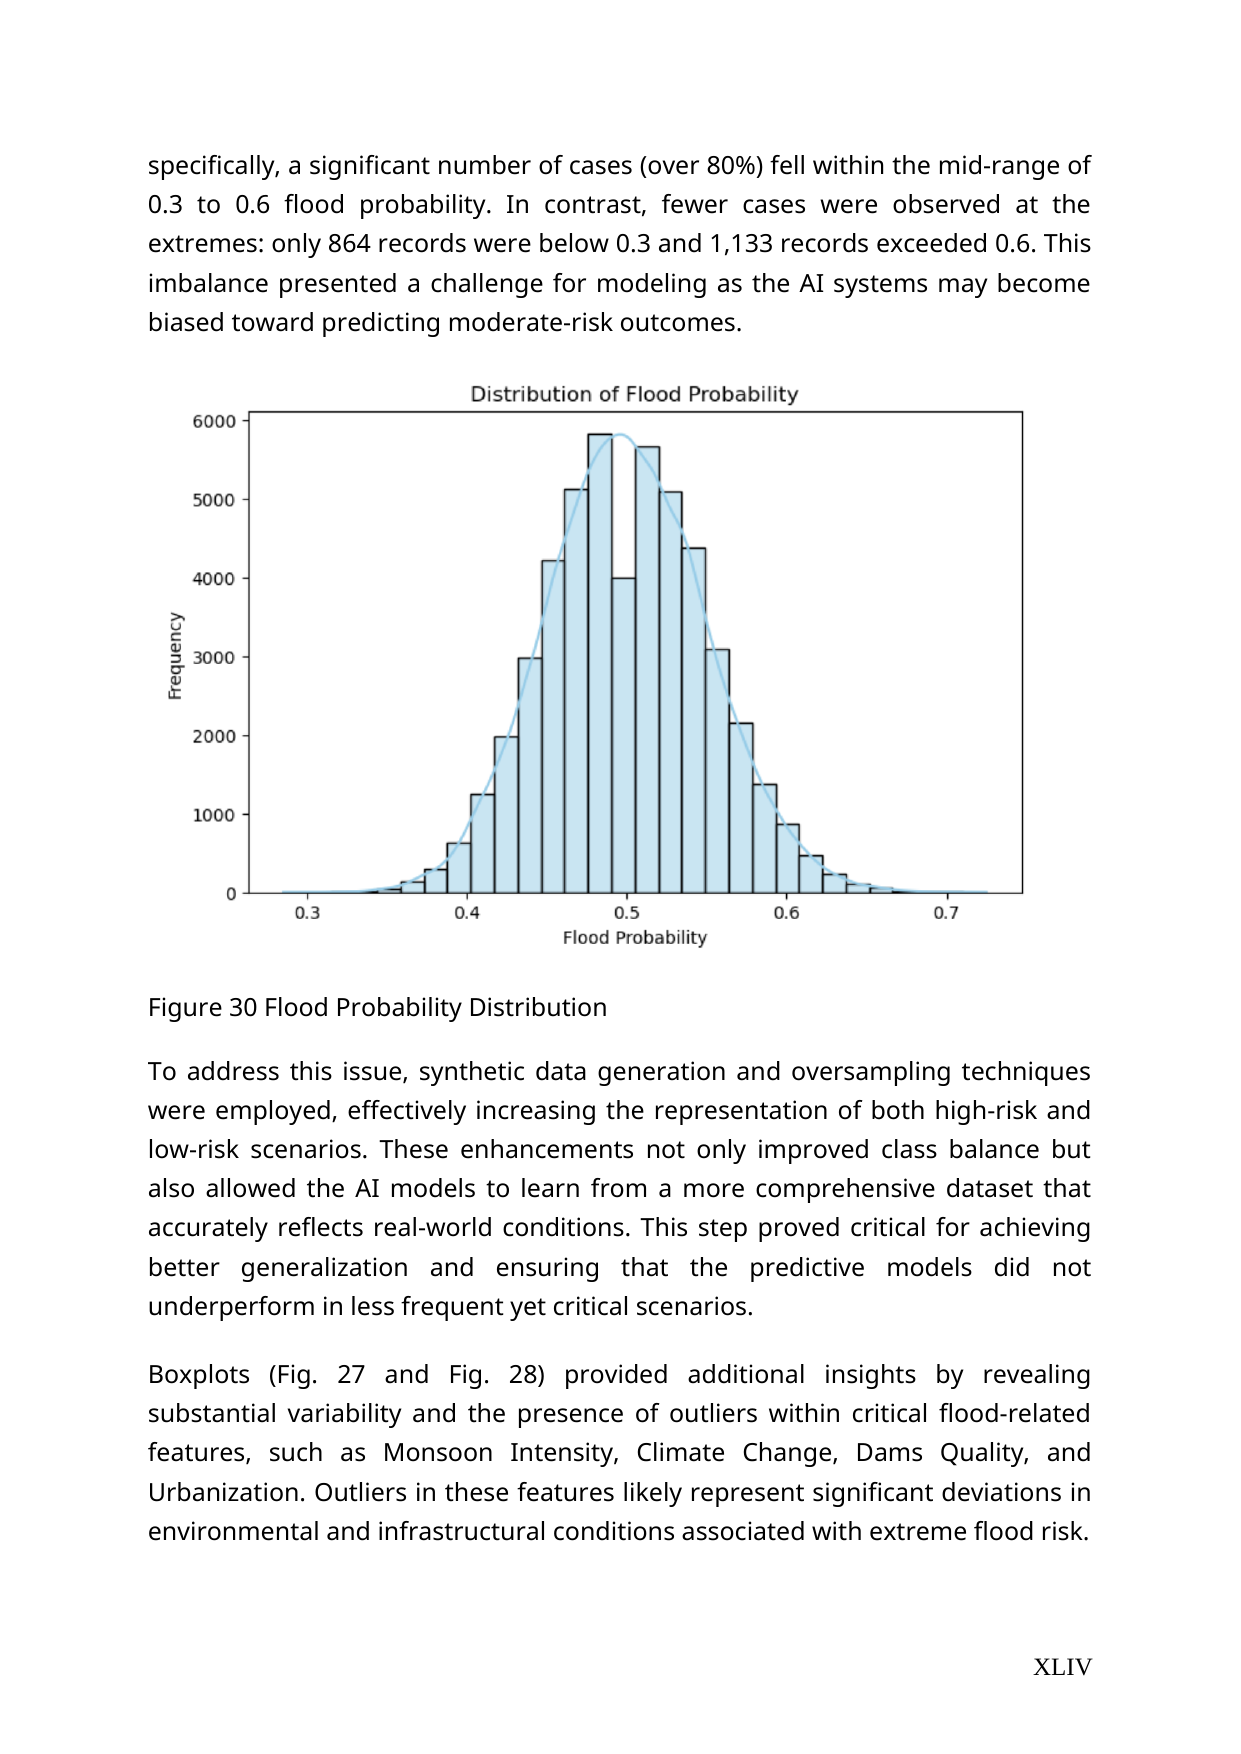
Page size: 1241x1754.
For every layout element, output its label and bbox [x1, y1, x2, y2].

picture [147, 372, 1093, 957]
